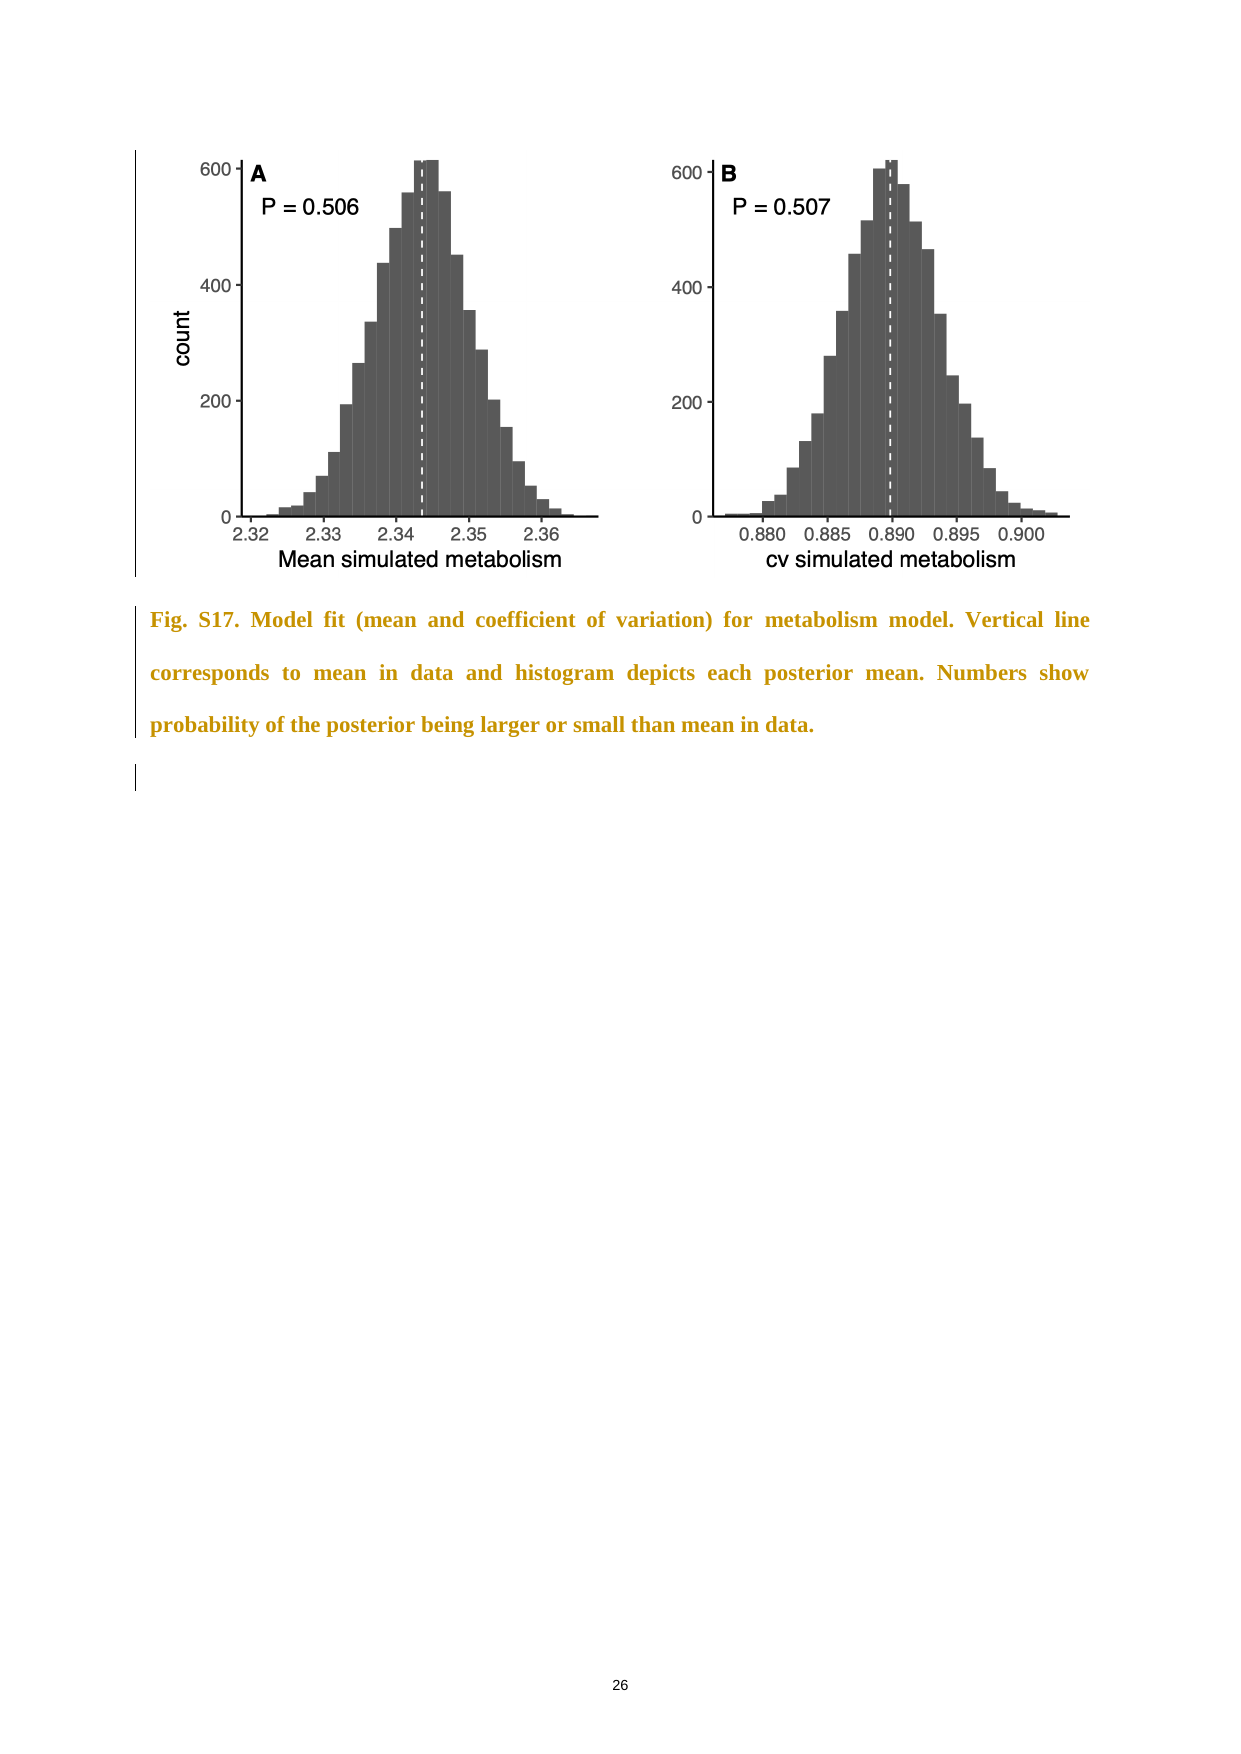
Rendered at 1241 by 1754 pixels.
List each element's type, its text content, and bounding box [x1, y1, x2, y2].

picture [150, 150, 1091, 578]
text Fig. S17. Model fit (mean and coefficient of variation) for metabolism model. Vertical line corresponds to mean in data and histogram depicts each posterior mean. Numbers show probability of the posterior being larger or small than mean in data. [150, 606, 1090, 738]
